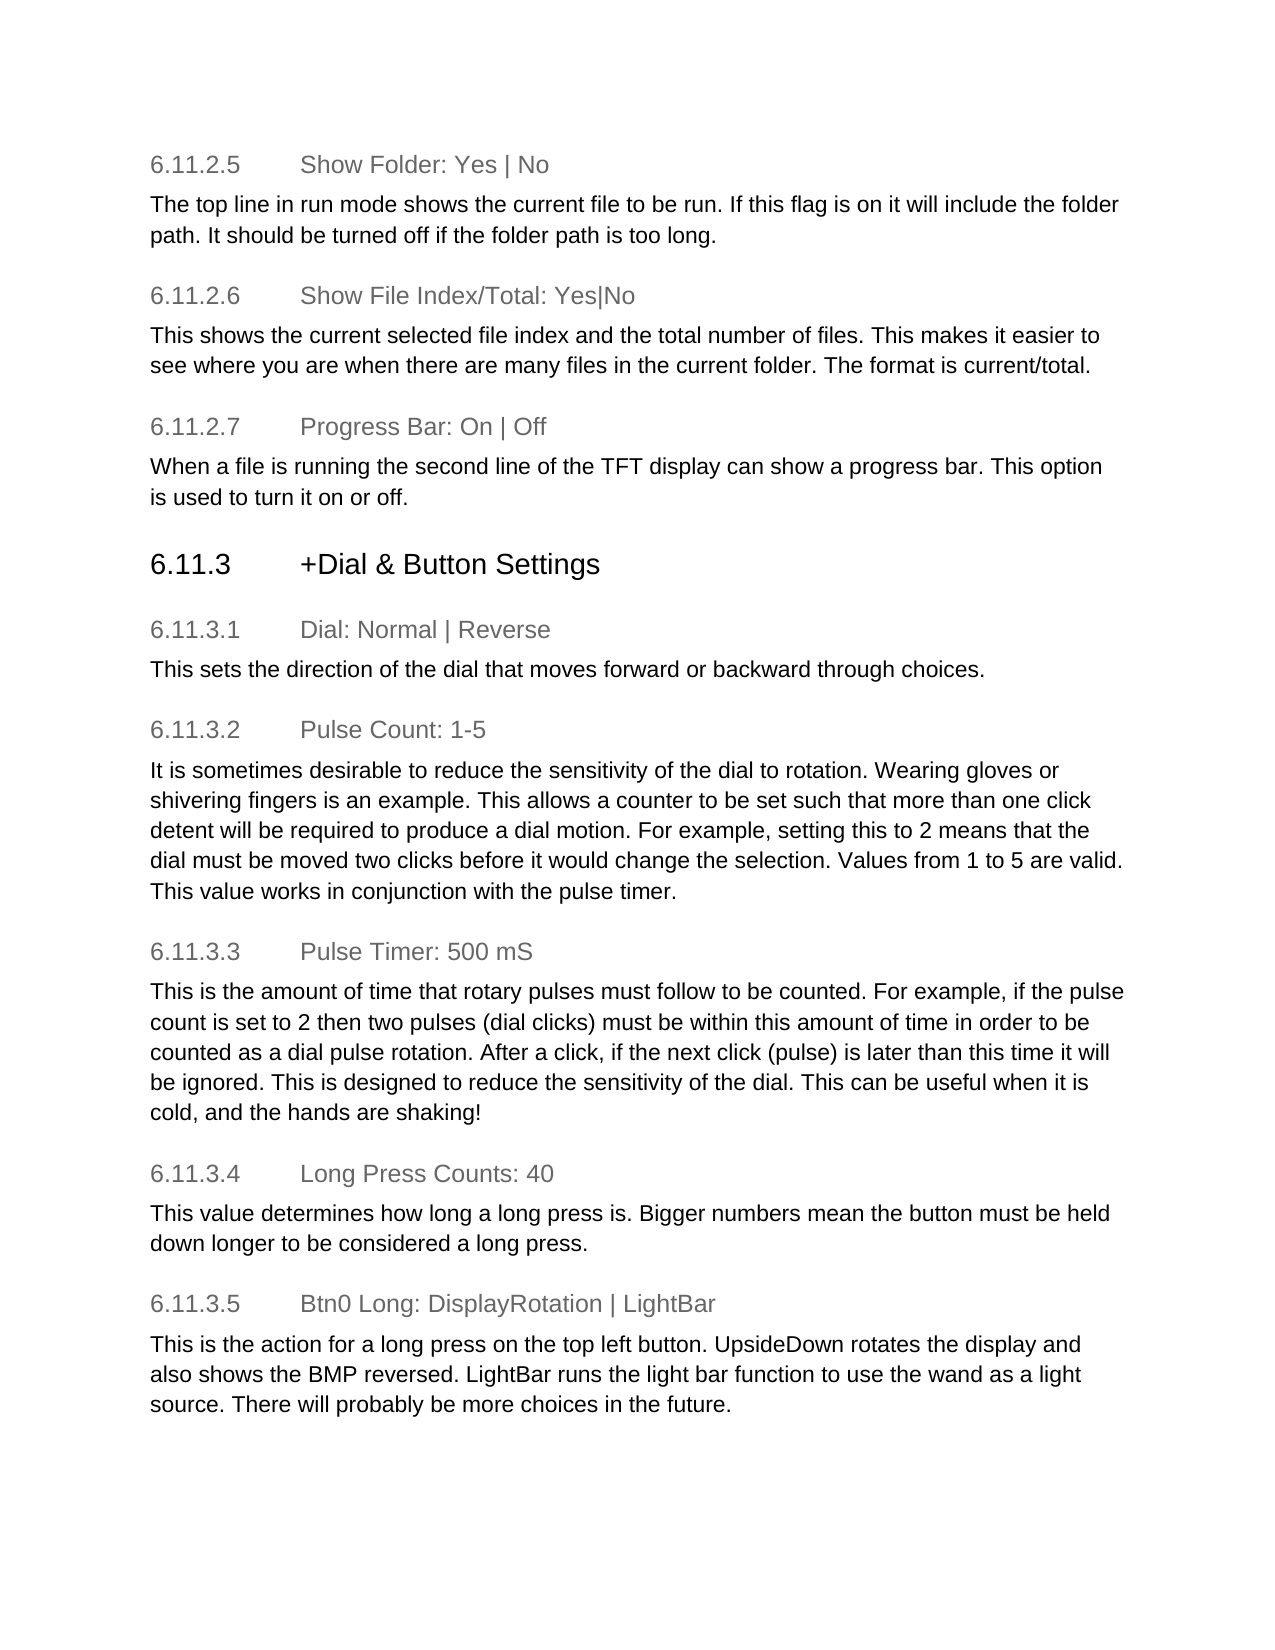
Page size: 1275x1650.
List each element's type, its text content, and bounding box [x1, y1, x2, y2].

text It is sometimes desirable to reduce the sensitivity of the dial to rotation. Wearing gloves or shivering fingers is an example. This allows a counter to be set such that more than one click detent will be required to produce a dial motion. For example, setting this to 2 means that the dial must be moved two clicks before it would change the selection. Values from 1 to 5 are valid. This value works in conjunction with the pulse timer. [150, 757, 1125, 904]
subtitle Long Press Counts: 40 [150, 1158, 1125, 1187]
text The top line in run mode shows the current file to be run. If this flag is on it will include the folder path. It should be turned off if the folder path is too long. [150, 191, 1125, 248]
text When a file is running the second line of the TFT display can show a progress bar. This option is used to turn it on or off. [150, 453, 1125, 510]
text This sets the direction of the dial that moves forward or backward through choices. [150, 656, 1125, 682]
subtitle Dial: Normal | Reverse [150, 615, 1125, 643]
subtitle Pulse Timer: 500 mS [150, 937, 1125, 966]
subtitle +Dial & Button Settings [150, 547, 1125, 581]
subtitle Progress Bar: On | Off [150, 412, 1125, 441]
text This value determines how long a long press is. Bigger numbers mean the button must be held down longer to be considered a long press. [150, 1200, 1125, 1256]
subtitle Pulse Count: 1-5 [150, 715, 1125, 744]
text This shows the current selected file index and the total number of files. This makes it easier to see where you are when there are many files in the current folder. The format is current/total. [150, 322, 1125, 379]
subtitle Show Folder: Yes | No [150, 150, 1125, 179]
text This is the action for a long press on the top left button. UpsideDown rotates the display and also shows the BMP reversed. LightBar runs the light bar function to use the wand as a light source. There will probably be more choices in the future. [150, 1331, 1125, 1418]
text This is the amount of time that rotary pulses must follow to be counted. For example, if the pulse count is set to 2 then two pulses (dial clicks) must be within this amount of time in order to be counted as a dial pulse rotation. After a click, if the next click (pulse) is later than this time it will be ignored. This is designed to reduce the sensitivity of the dial. This can be useful when it is cold, and the hands are shaking! [150, 978, 1125, 1126]
subtitle Show File Index/Total: Yes|No [150, 281, 1125, 310]
subtitle Btn0 Long: DisplayRotation | LightBar [150, 1289, 1125, 1318]
